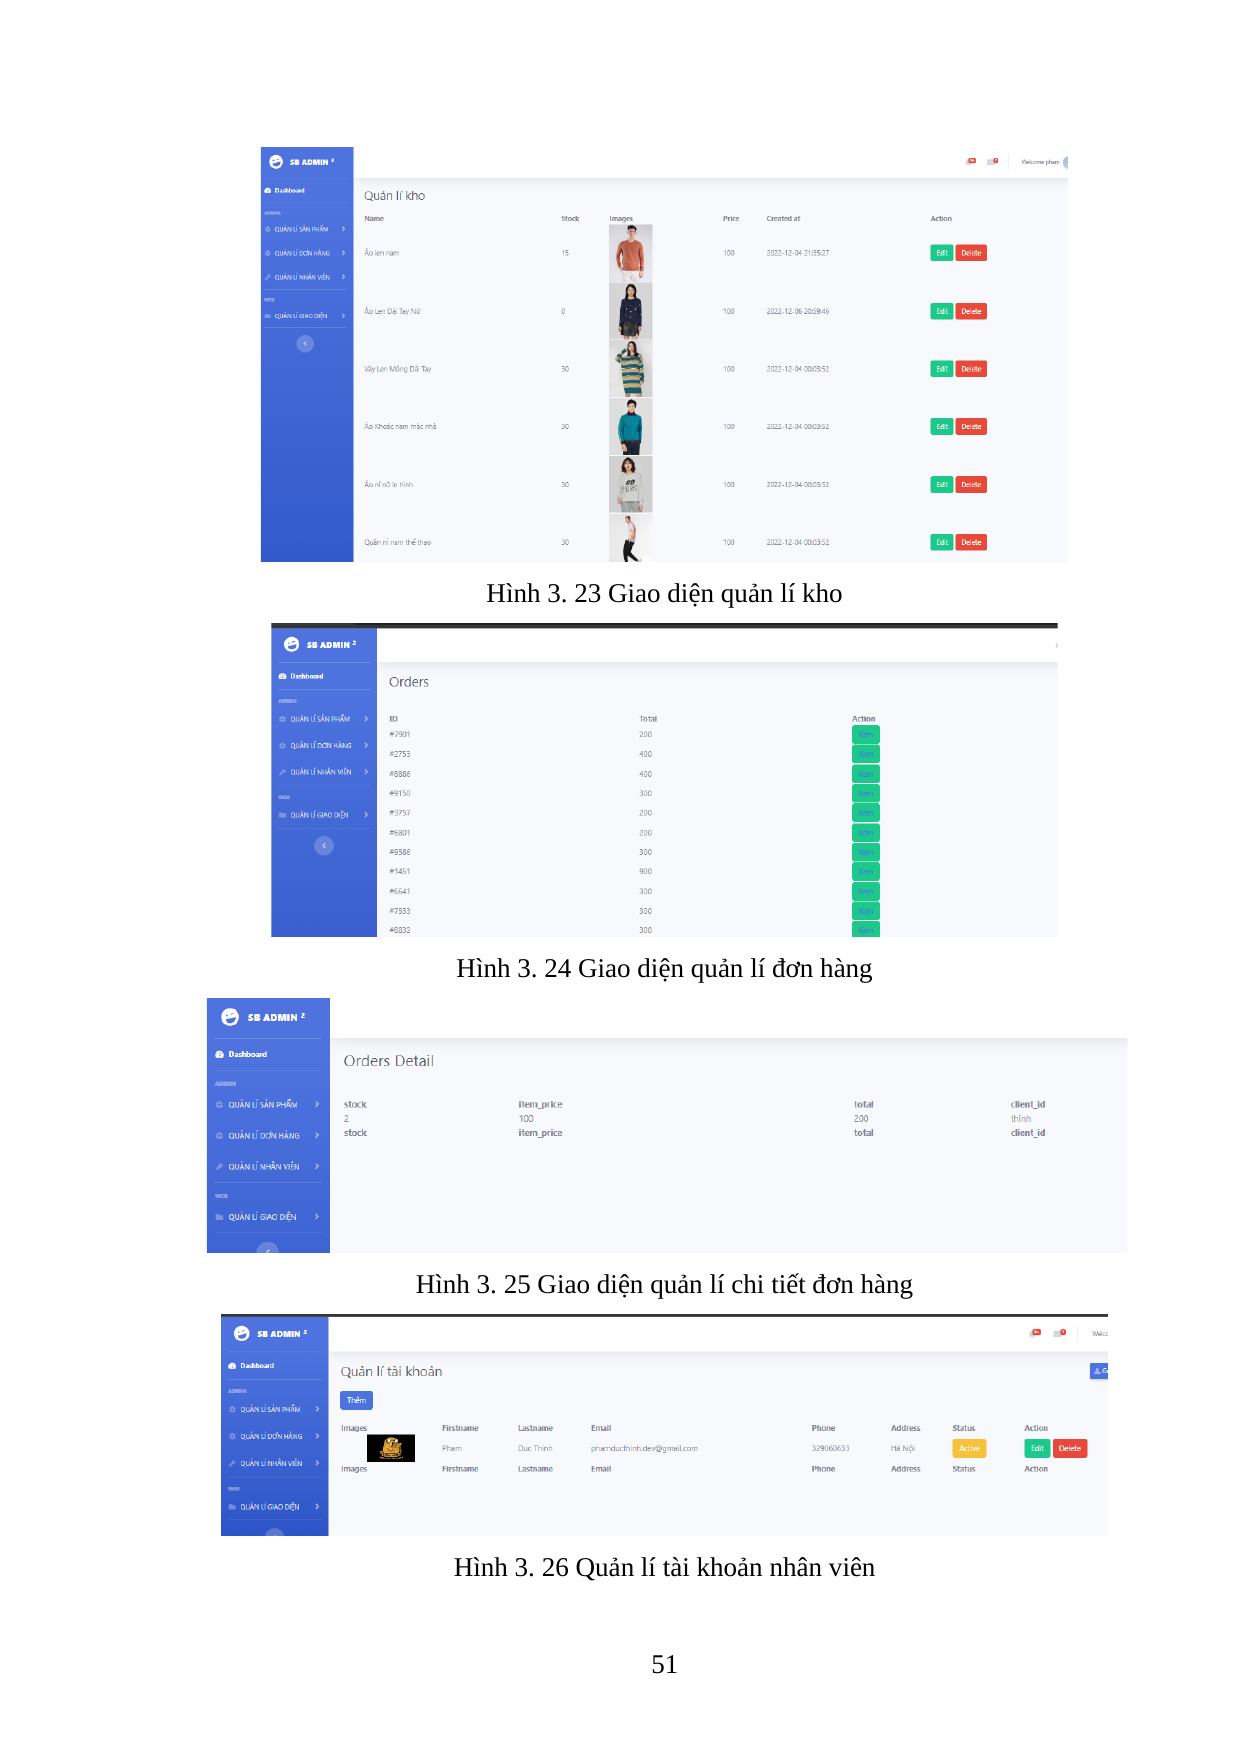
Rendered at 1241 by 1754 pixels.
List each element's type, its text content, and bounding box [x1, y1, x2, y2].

picture [206, 998, 1128, 1253]
picture [221, 1314, 1108, 1536]
picture [271, 623, 1058, 937]
picture [260, 147, 1069, 562]
